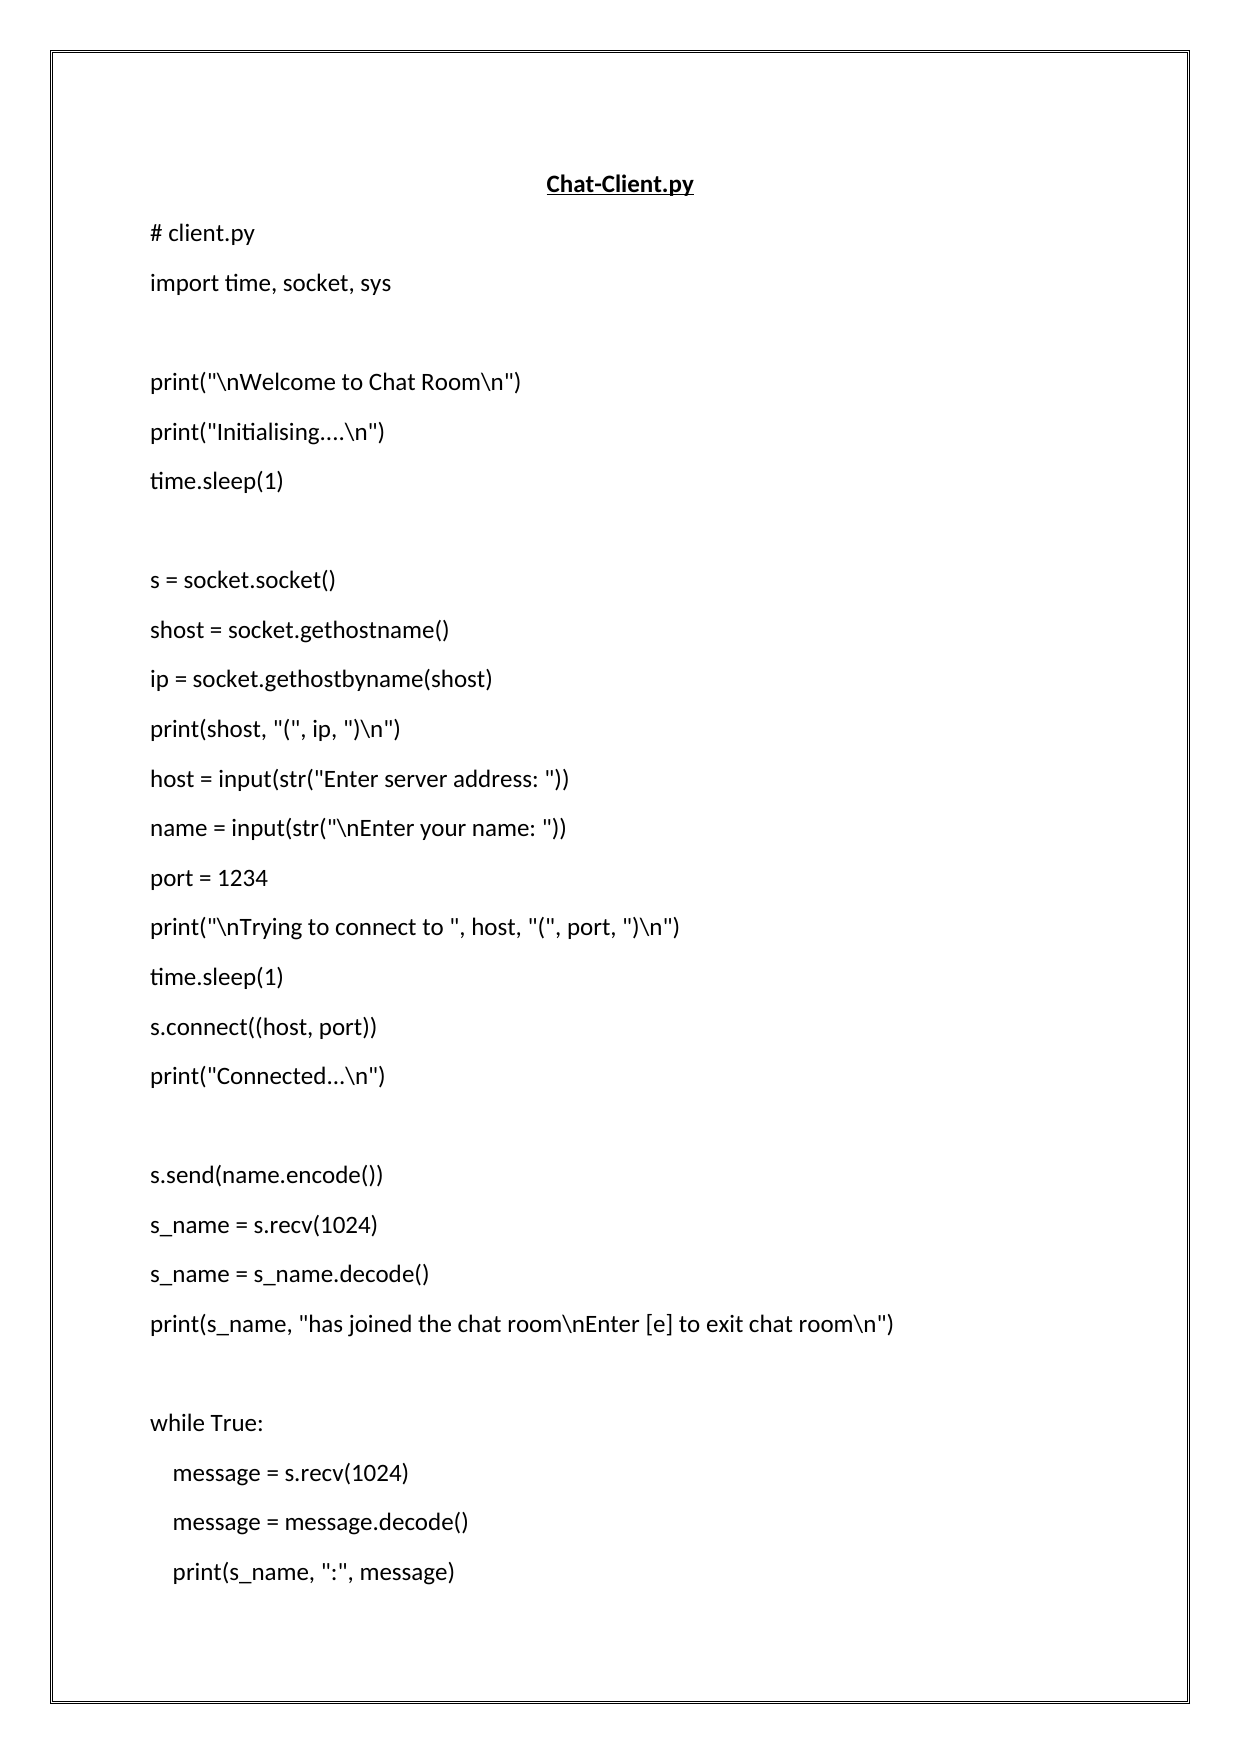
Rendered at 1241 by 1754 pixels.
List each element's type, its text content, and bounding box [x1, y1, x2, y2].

text print(shost, "(", ip, ")\n") [150, 713, 1090, 744]
text s.connect((host, port)) [150, 1011, 1090, 1041]
text Chat-Client.py [150, 168, 1090, 198]
text s = socket.socket() [150, 564, 1090, 595]
text while True: [150, 1407, 1090, 1438]
text print(s_name, "has joined the chat room\nEnter [e] to exit chat room\n") [150, 1308, 1090, 1339]
text message = message.decode() [150, 1506, 1090, 1537]
text port = 1234 [150, 862, 1090, 892]
text host = input(str("Enter server address: ")) [150, 763, 1090, 793]
text print("\nTrying to connect to ", host, "(", port, ")\n") [150, 911, 1090, 942]
text time.sleep(1) [150, 961, 1090, 992]
text s.send(name.encode()) [150, 1159, 1090, 1190]
text print(s_name, ":", message) [150, 1556, 1090, 1587]
text ip = socket.gethostbyname(shost) [150, 663, 1090, 694]
text message = s.recv(1024) [150, 1457, 1090, 1487]
text print("Connected...\n") [150, 1060, 1090, 1091]
text # client.py [150, 217, 1090, 248]
text name = input(str("\nEnter your name: ")) [150, 812, 1090, 843]
text print("Initialising....\n") [150, 416, 1090, 446]
text s_name = s_name.decode() [150, 1258, 1090, 1289]
text shost = socket.gethostname() [150, 614, 1090, 644]
text time.sleep(1) [150, 465, 1090, 496]
text s_name = s.recv(1024) [150, 1209, 1090, 1239]
text print("\nWelcome to Chat Room\n") [150, 366, 1090, 397]
text import time, socket, sys [150, 267, 1090, 297]
